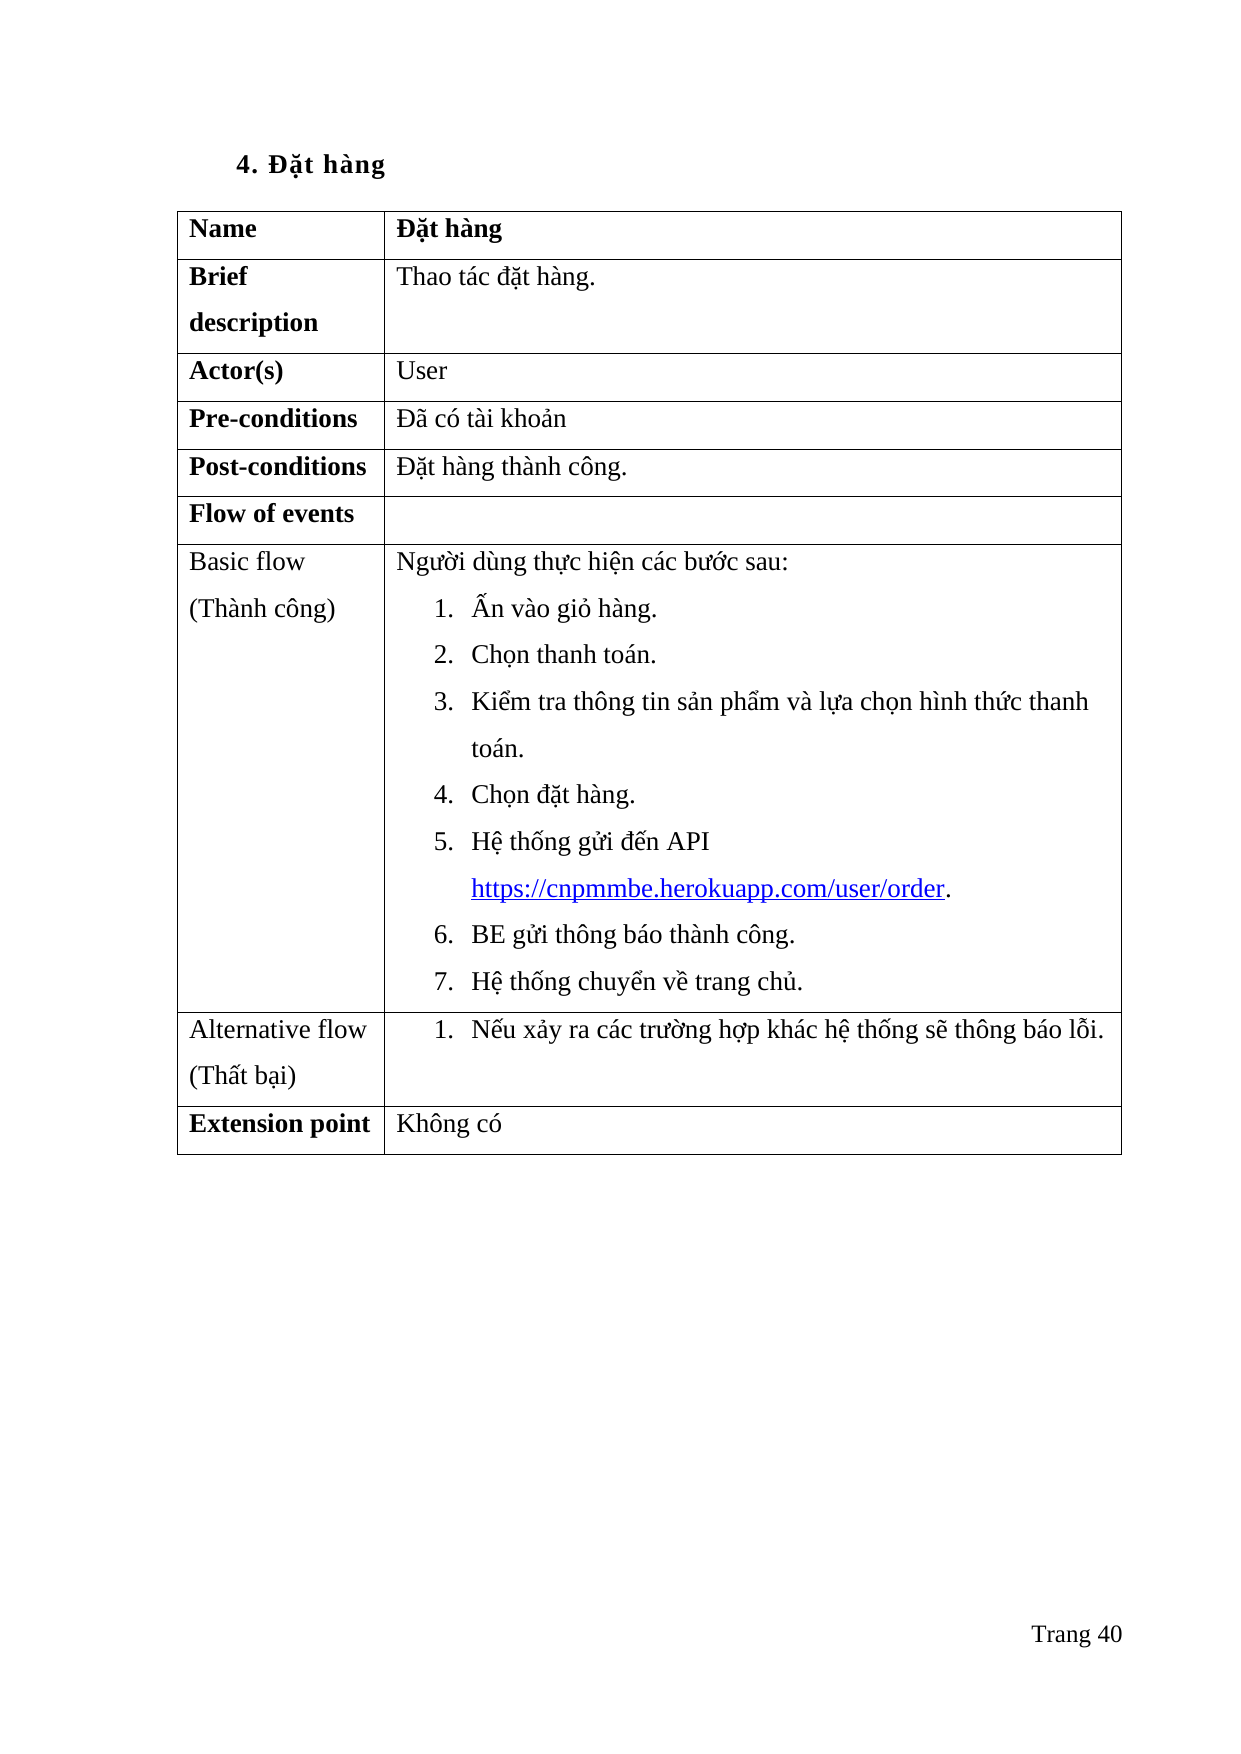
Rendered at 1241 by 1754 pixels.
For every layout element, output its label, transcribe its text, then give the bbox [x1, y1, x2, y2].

table_header Đặt hàng [385, 212, 1121, 259]
table_cell Flow of events [178, 497, 384, 544]
table_cell User [385, 354, 1121, 401]
table_cell Đã có tài khoản [385, 402, 1121, 448]
table_cell Pre-conditions [178, 402, 384, 448]
table_cell Brief description [178, 260, 384, 353]
table_cell Nếu xảy ra các trường hợp khác hệ thống sẽ thông báo lỗi. [385, 1013, 1121, 1106]
table_cell Không có [385, 1107, 1121, 1154]
table_cell Basic flow (Thành công) [178, 545, 384, 1012]
table_cell Thao tác đặt hàng. [385, 260, 1121, 353]
table_cell [385, 497, 1121, 544]
table_cell Extension point [178, 1107, 384, 1154]
table_cell Actor(s) [178, 354, 384, 401]
table_cell Post-conditions [178, 450, 384, 496]
table_cell Alternative flow (Thất bại) [178, 1013, 384, 1106]
table_cell Đặt hàng thành công. [385, 450, 1121, 496]
subtitle 4. Đặt hàng [236, 148, 1122, 179]
table_header Name [178, 212, 384, 259]
table_cell Người dùng thực hiện các bước sau: Ấn vào giỏ hàng. Chọn thanh toán. Kiểm tra thông tin sản phẩm và lựa chọn hình thức thanh toán. Chọn đặt hàng. Hệ thống gửi đến API https://cnpmmbe.herokuapp.com/user/order. BE gửi thông báo thành công. Hệ thống chuyển về trang chủ. [385, 545, 1121, 1012]
